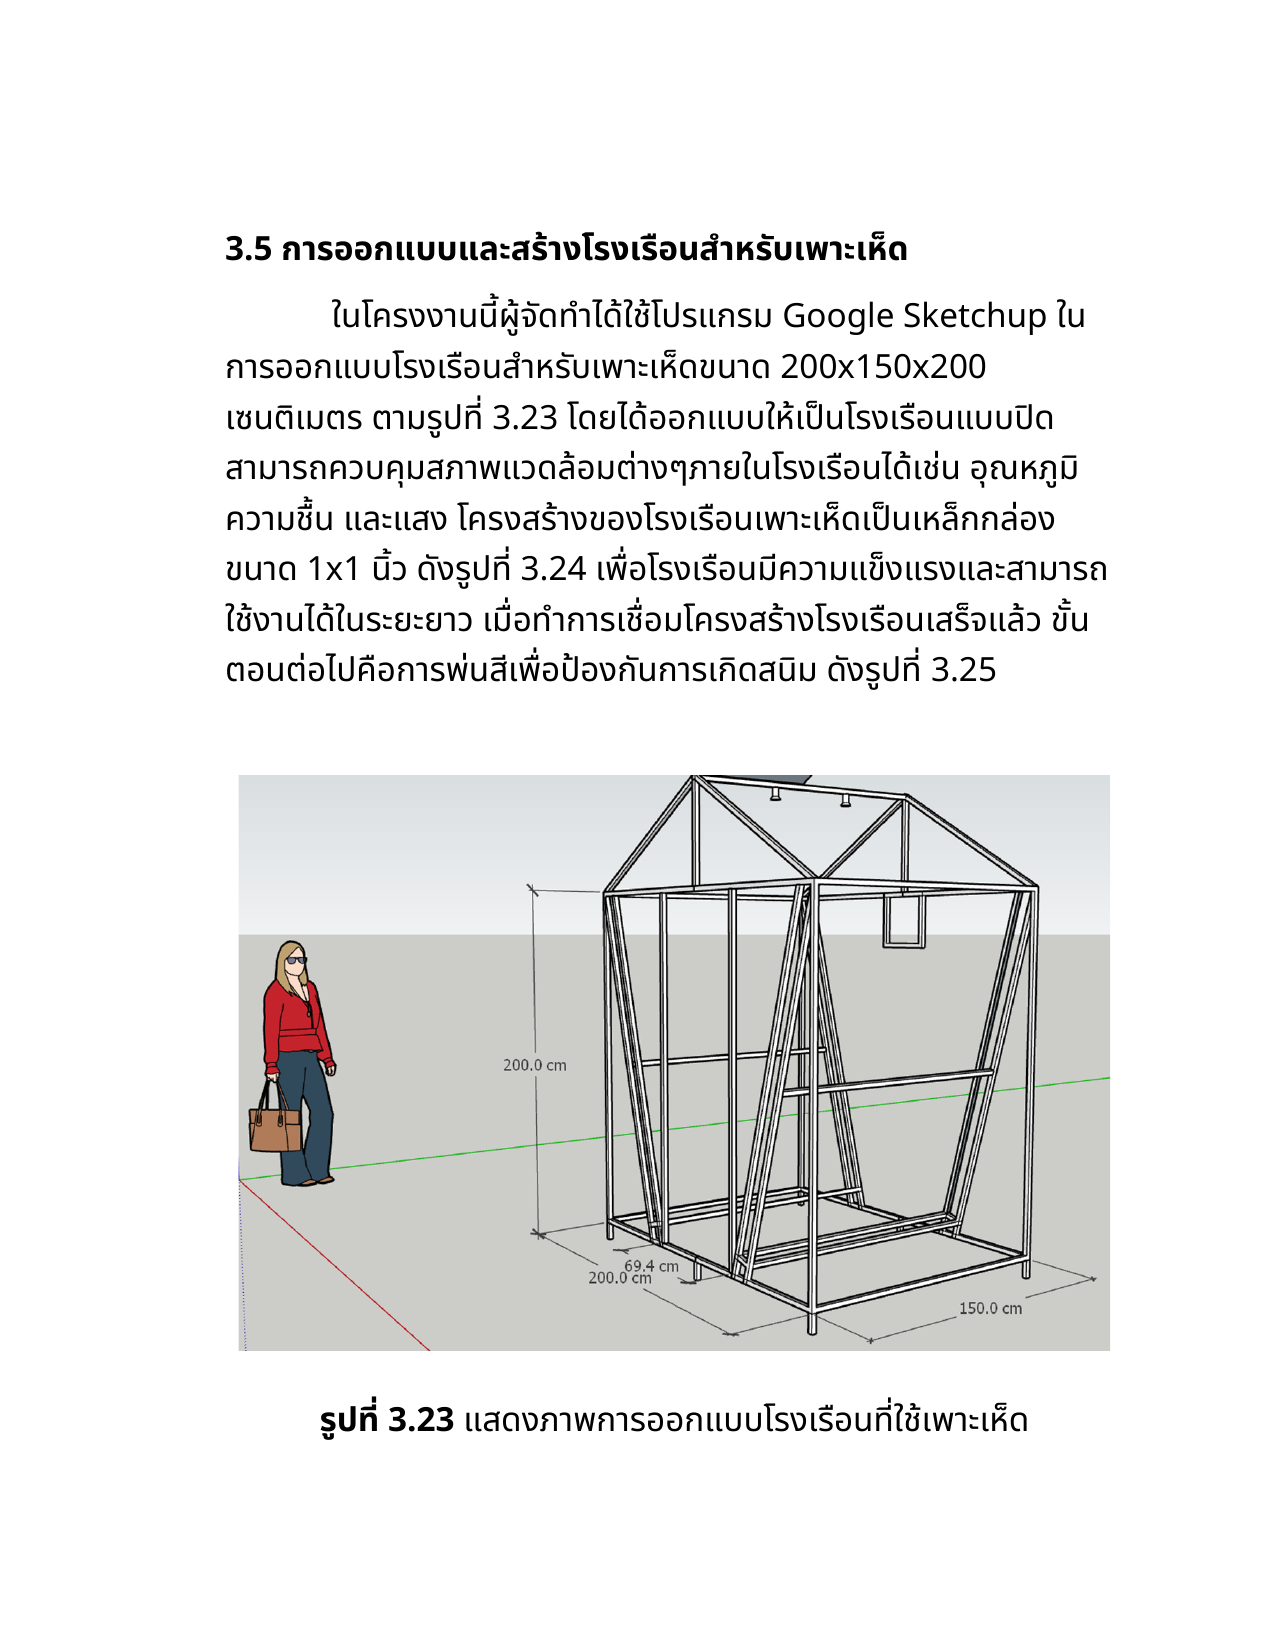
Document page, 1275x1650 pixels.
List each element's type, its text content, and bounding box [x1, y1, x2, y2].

picture [238, 775, 1111, 1351]
text ในโครงงานนี้ผู้จัดทำได้ใช้โปรแกรม Google Sketchup ในการออกแบบโรงเรือนสำหรับเพาะเห็ดขนาด 200x150x200 เซนติเมตร ตามรูปที่ 3.23 โดยได้ออกแบบให้เป็นโรงเรือนแบบปิด สามารถควบคุมสภาพแวดล้อมต่างๆภายในโรงเรือนได้เช่น อุณหภูมิ ความชื้น และแสง โครงสร้างของโรงเรือนเพาะเห็ดเป็นเหล็กกล่องขนาด 1x1 นิ้ว ดังรูปที่ 3.24 เพื่อโรงเรือนมีความแข็งแรงและสามารถใช้งานได้ในระยะยาว เมื่อทำการเชื่อมโครงสร้างโรงเรือนเสร็จแล้ว ขั้นตอนต่อไปคือการพ่นสีเพื่อป้องกันการเกิดสนิม ดังรูปที่ 3.25 [225, 292, 1125, 697]
text 3.5 การออกแบบและสร้างโรงเรือนสำหรับเพาะเห็ด [225, 225, 1125, 276]
table_header รูปที่ 3.23 แสดงภาพการออกแบบโรงเรือนที่ใช้เพาะเห็ด [225, 775, 1124, 1446]
